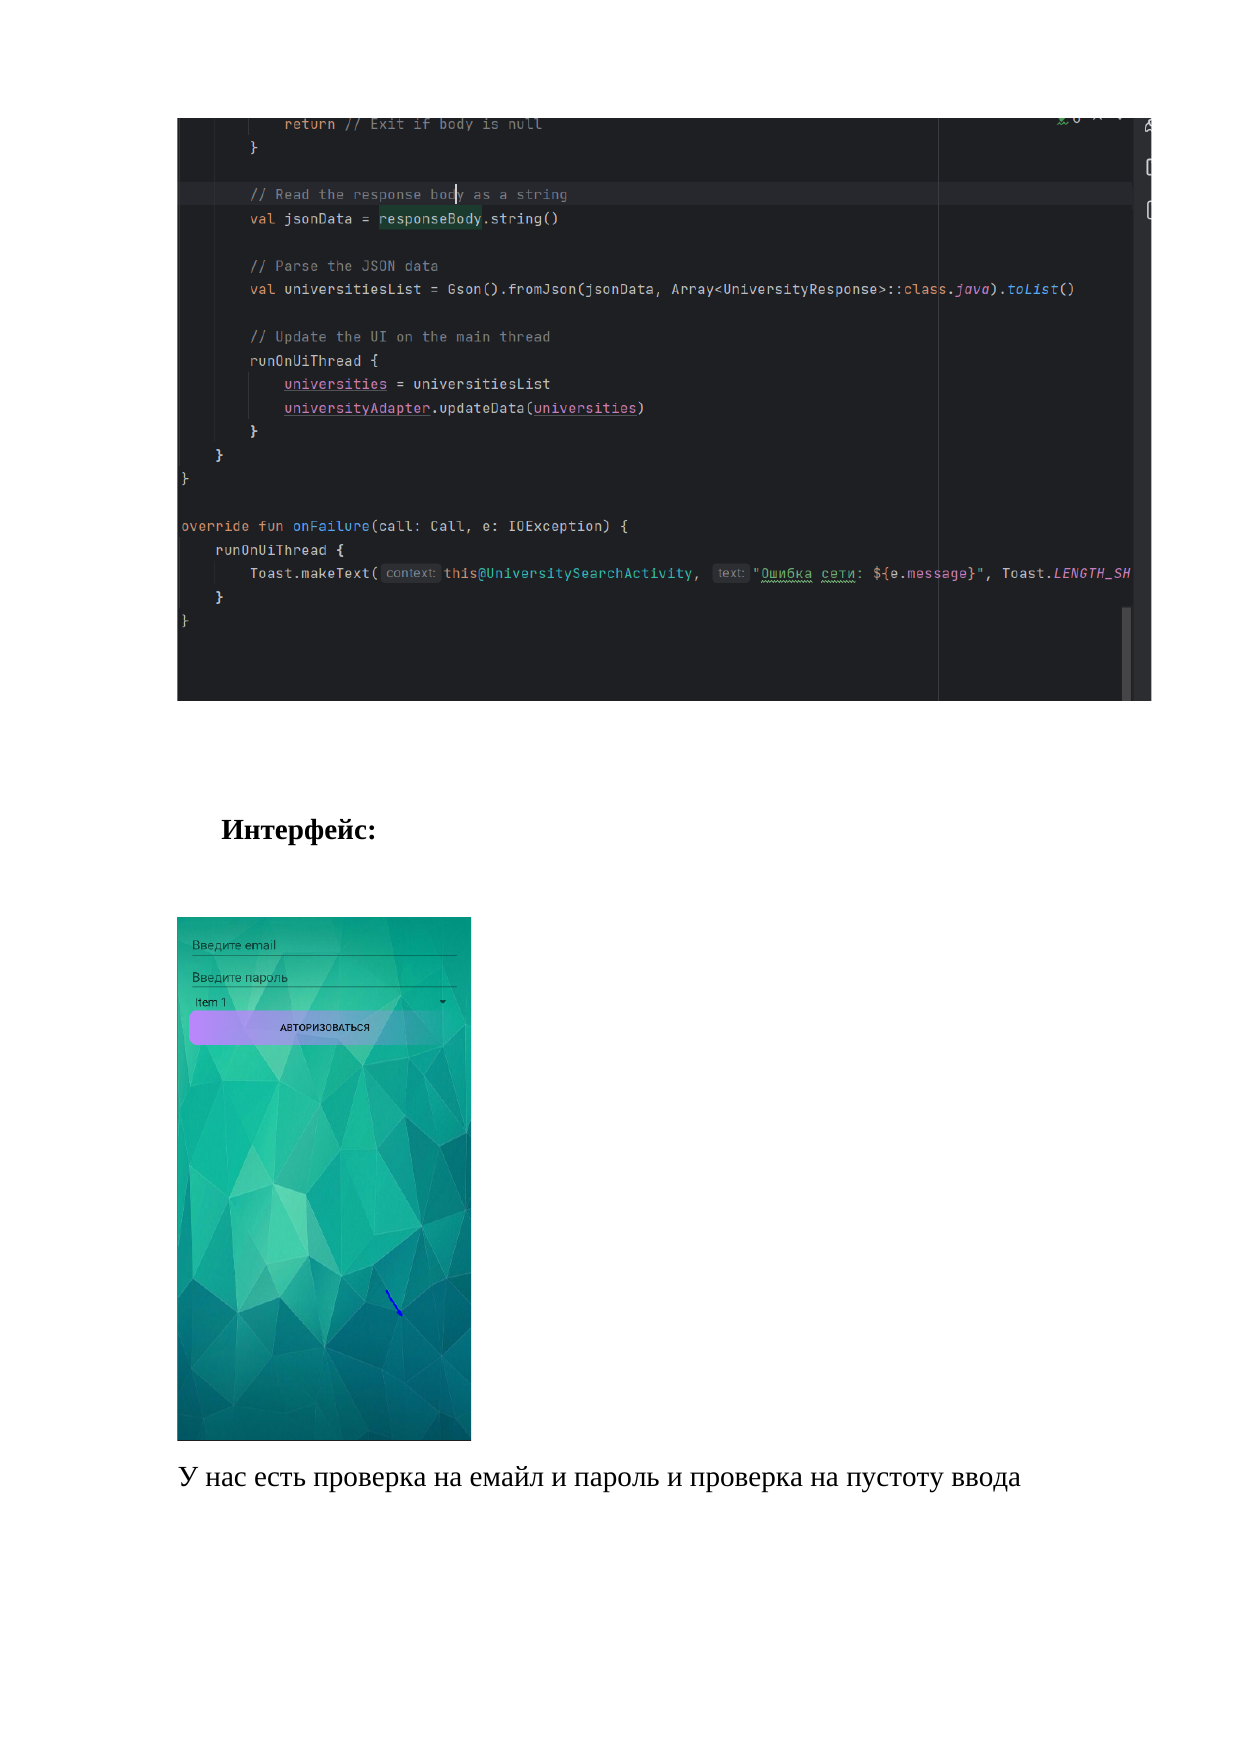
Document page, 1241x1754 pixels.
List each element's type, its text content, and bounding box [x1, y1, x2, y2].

text У нас есть проверка на емайл и пароль и проверка на пустоту ввода [177, 1459, 1152, 1493]
text Интерфейс: [177, 812, 1152, 845]
picture [177, 118, 1152, 701]
picture [177, 917, 472, 1441]
